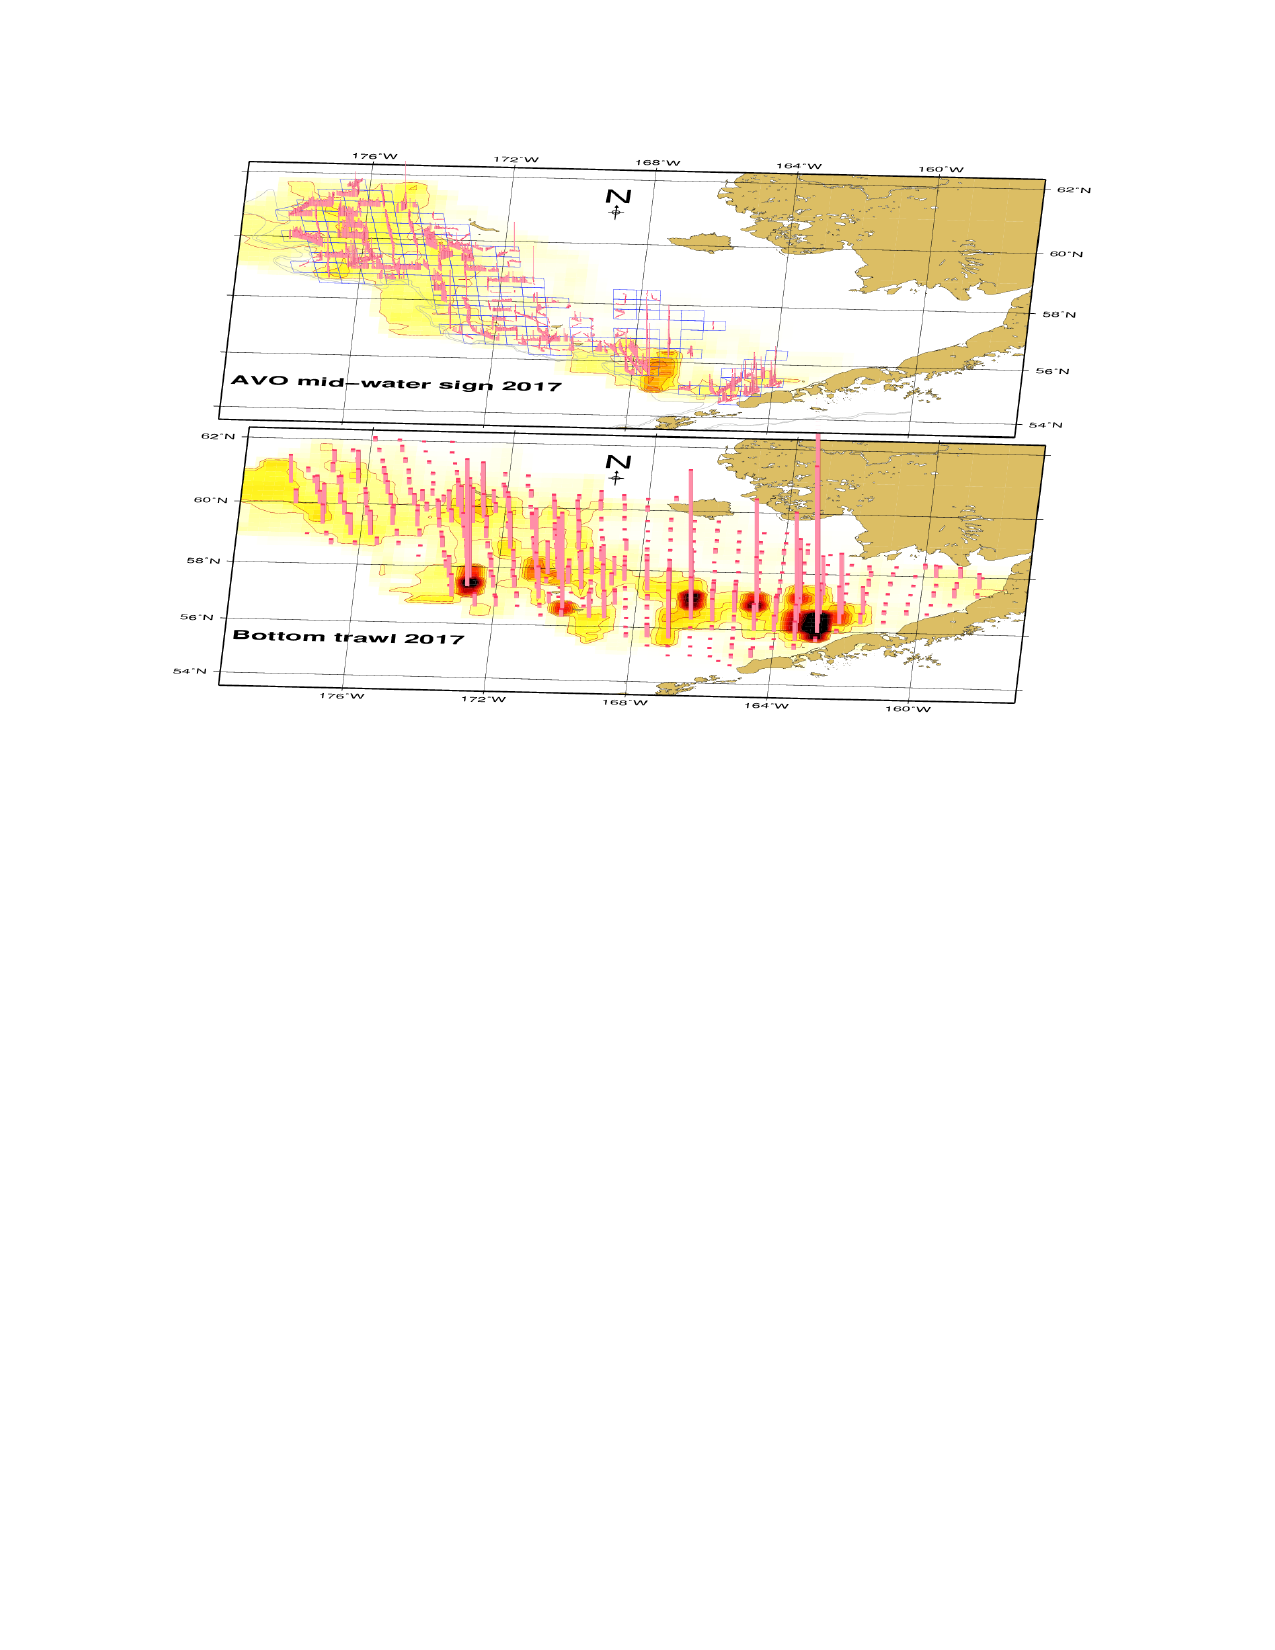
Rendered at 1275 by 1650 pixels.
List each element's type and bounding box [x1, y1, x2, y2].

picture [168, 150, 1107, 718]
